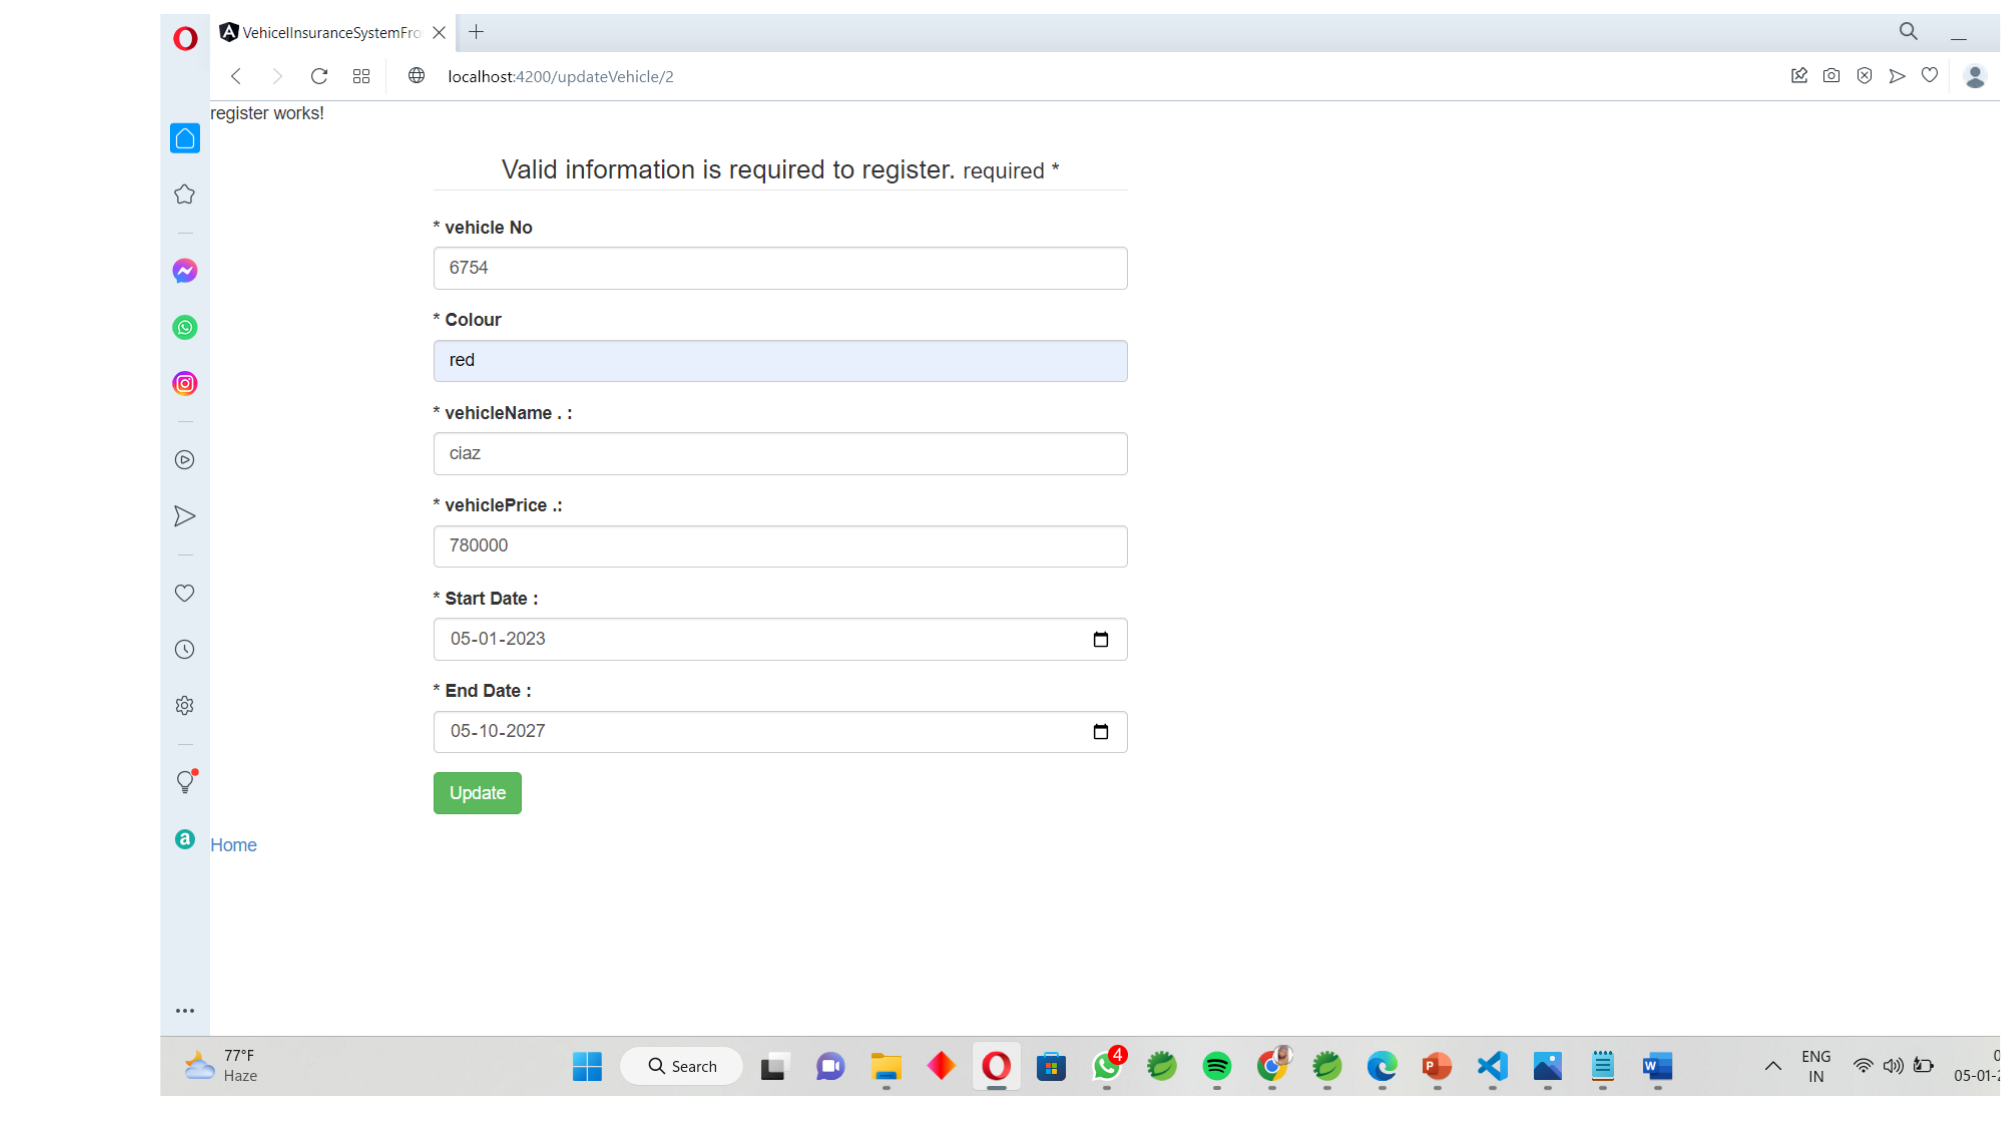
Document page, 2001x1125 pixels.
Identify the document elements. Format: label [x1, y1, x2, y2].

picture [160, 14, 2001, 1096]
